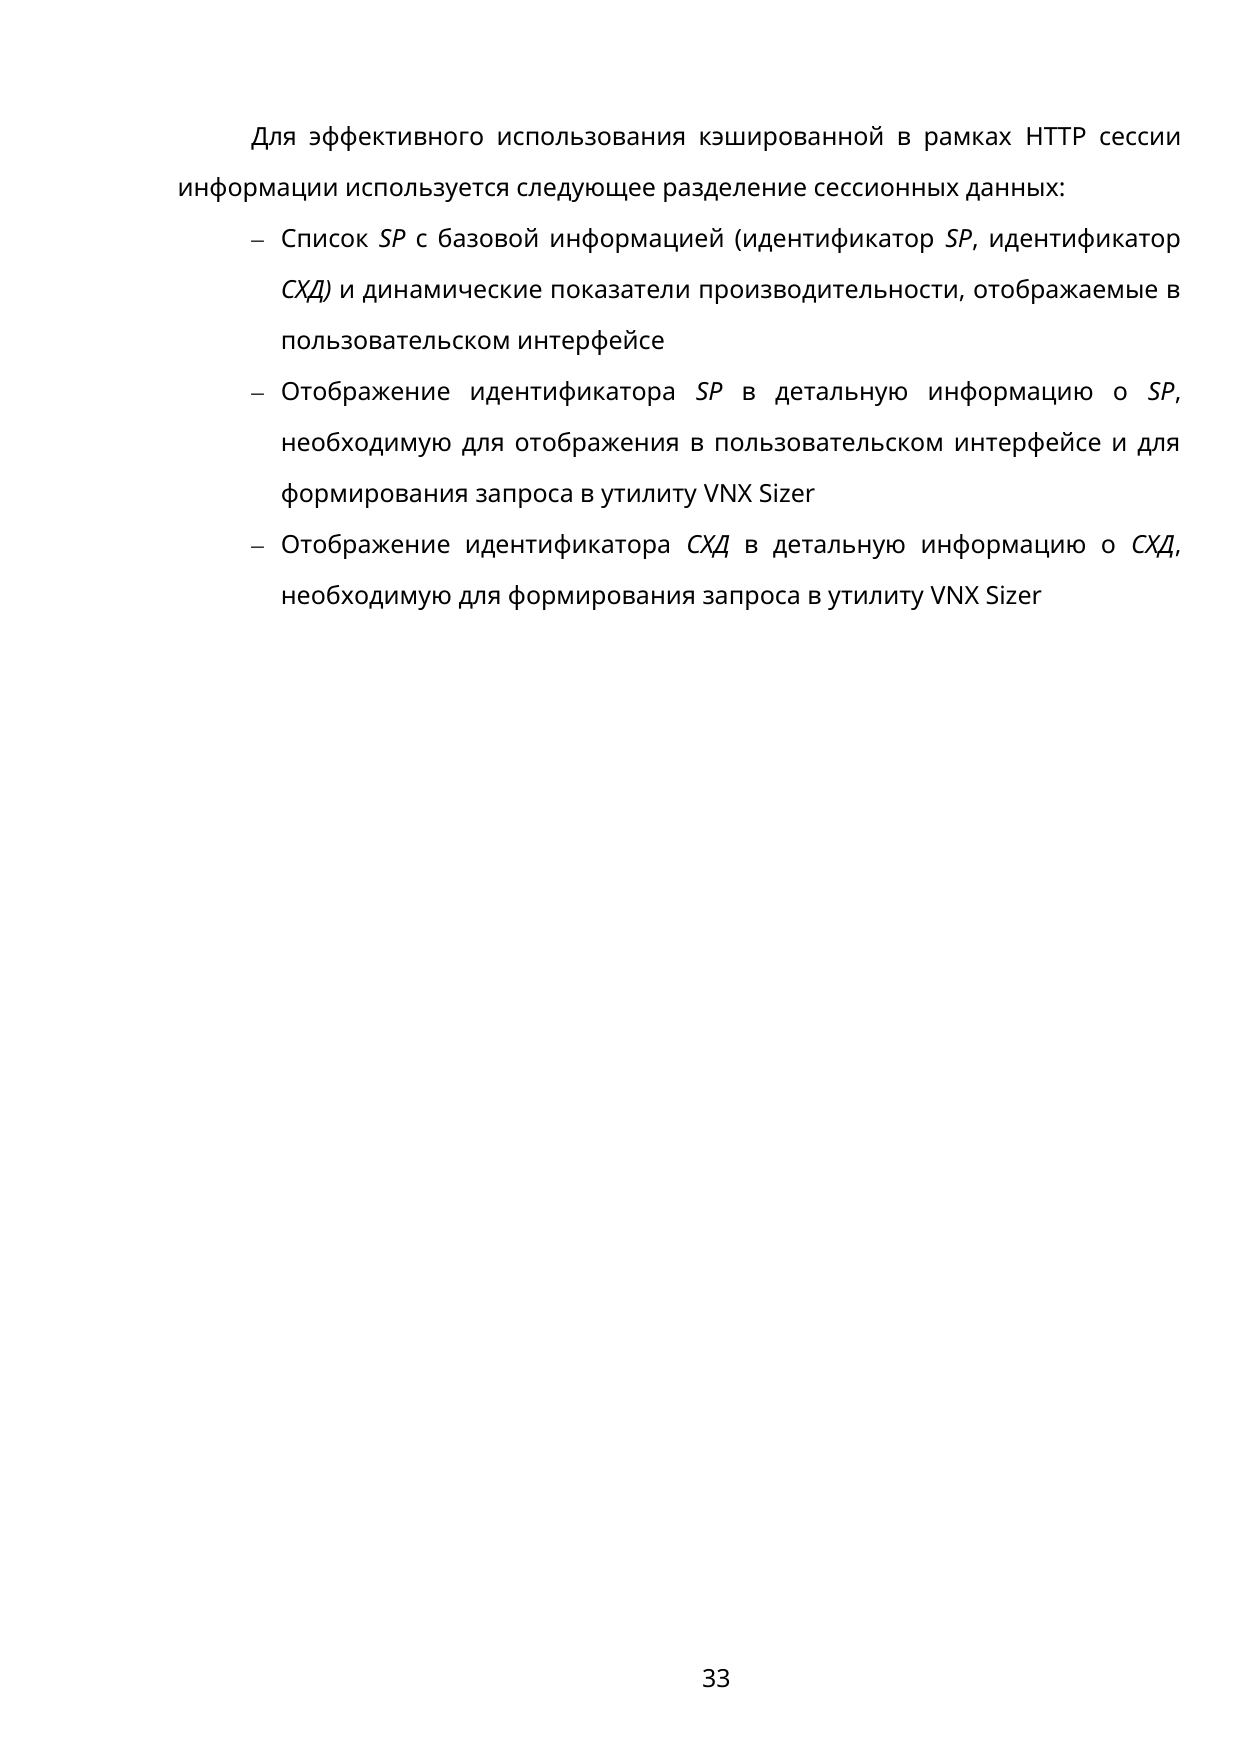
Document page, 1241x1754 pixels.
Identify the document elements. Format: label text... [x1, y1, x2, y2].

text Отображение идентификатора СХД в детальную информацию о СХД, необходимую для формирования запроса в утилиту VNX Sizer [251, 526, 1181, 612]
text Список SP с базовой информацией (идентификатор SP, идентификатор СХД) и динамические показатели производительности, отображаемые в пользовательском интерфейсе [251, 220, 1181, 356]
text Для эффективного использования кэшированной в рамках HTTP сессии информации используется следующее разделение сессионных данных: [177, 118, 1181, 203]
text Отображение идентификатора SP в детальную информацию о SP, необходимую для отображения в пользовательском интерфейсе и для формирования запроса в утилиту VNX Sizer [251, 373, 1181, 509]
